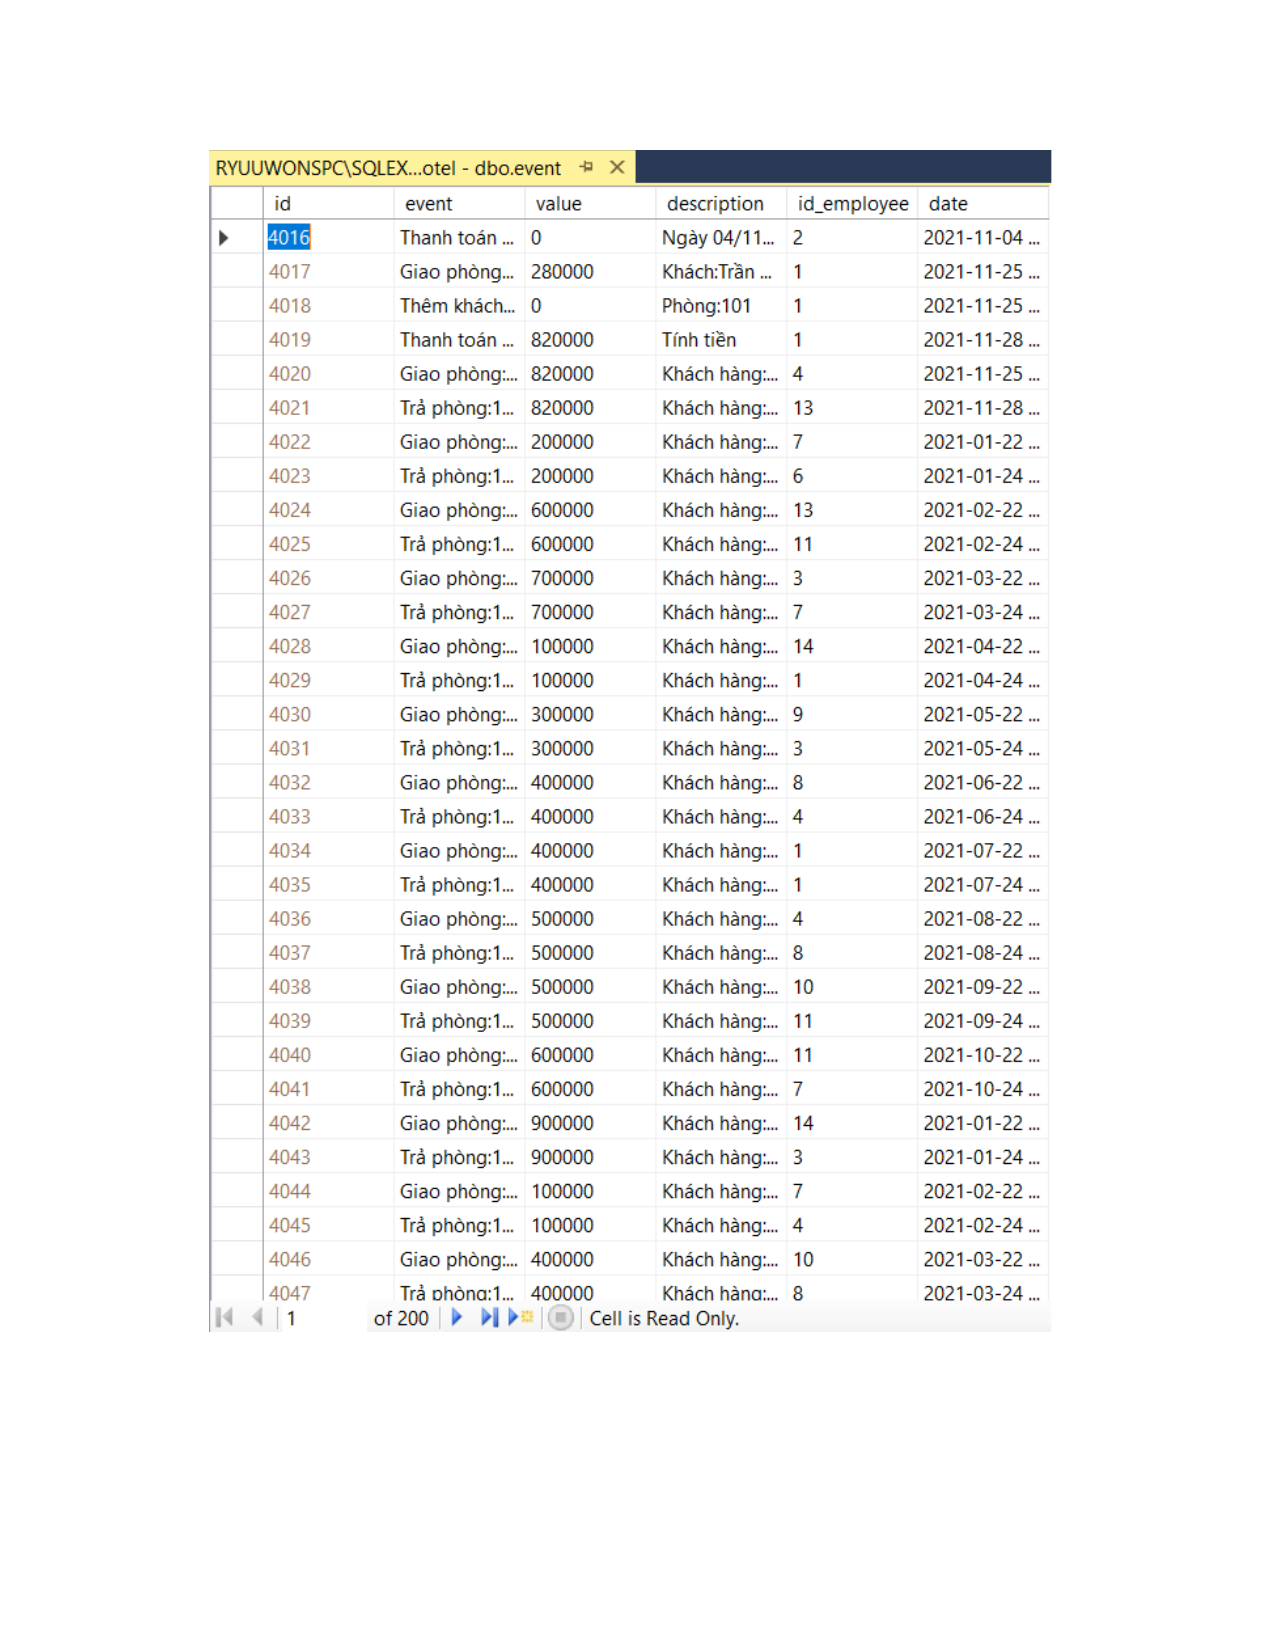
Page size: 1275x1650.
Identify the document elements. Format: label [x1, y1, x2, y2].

picture [209, 150, 1052, 1332]
